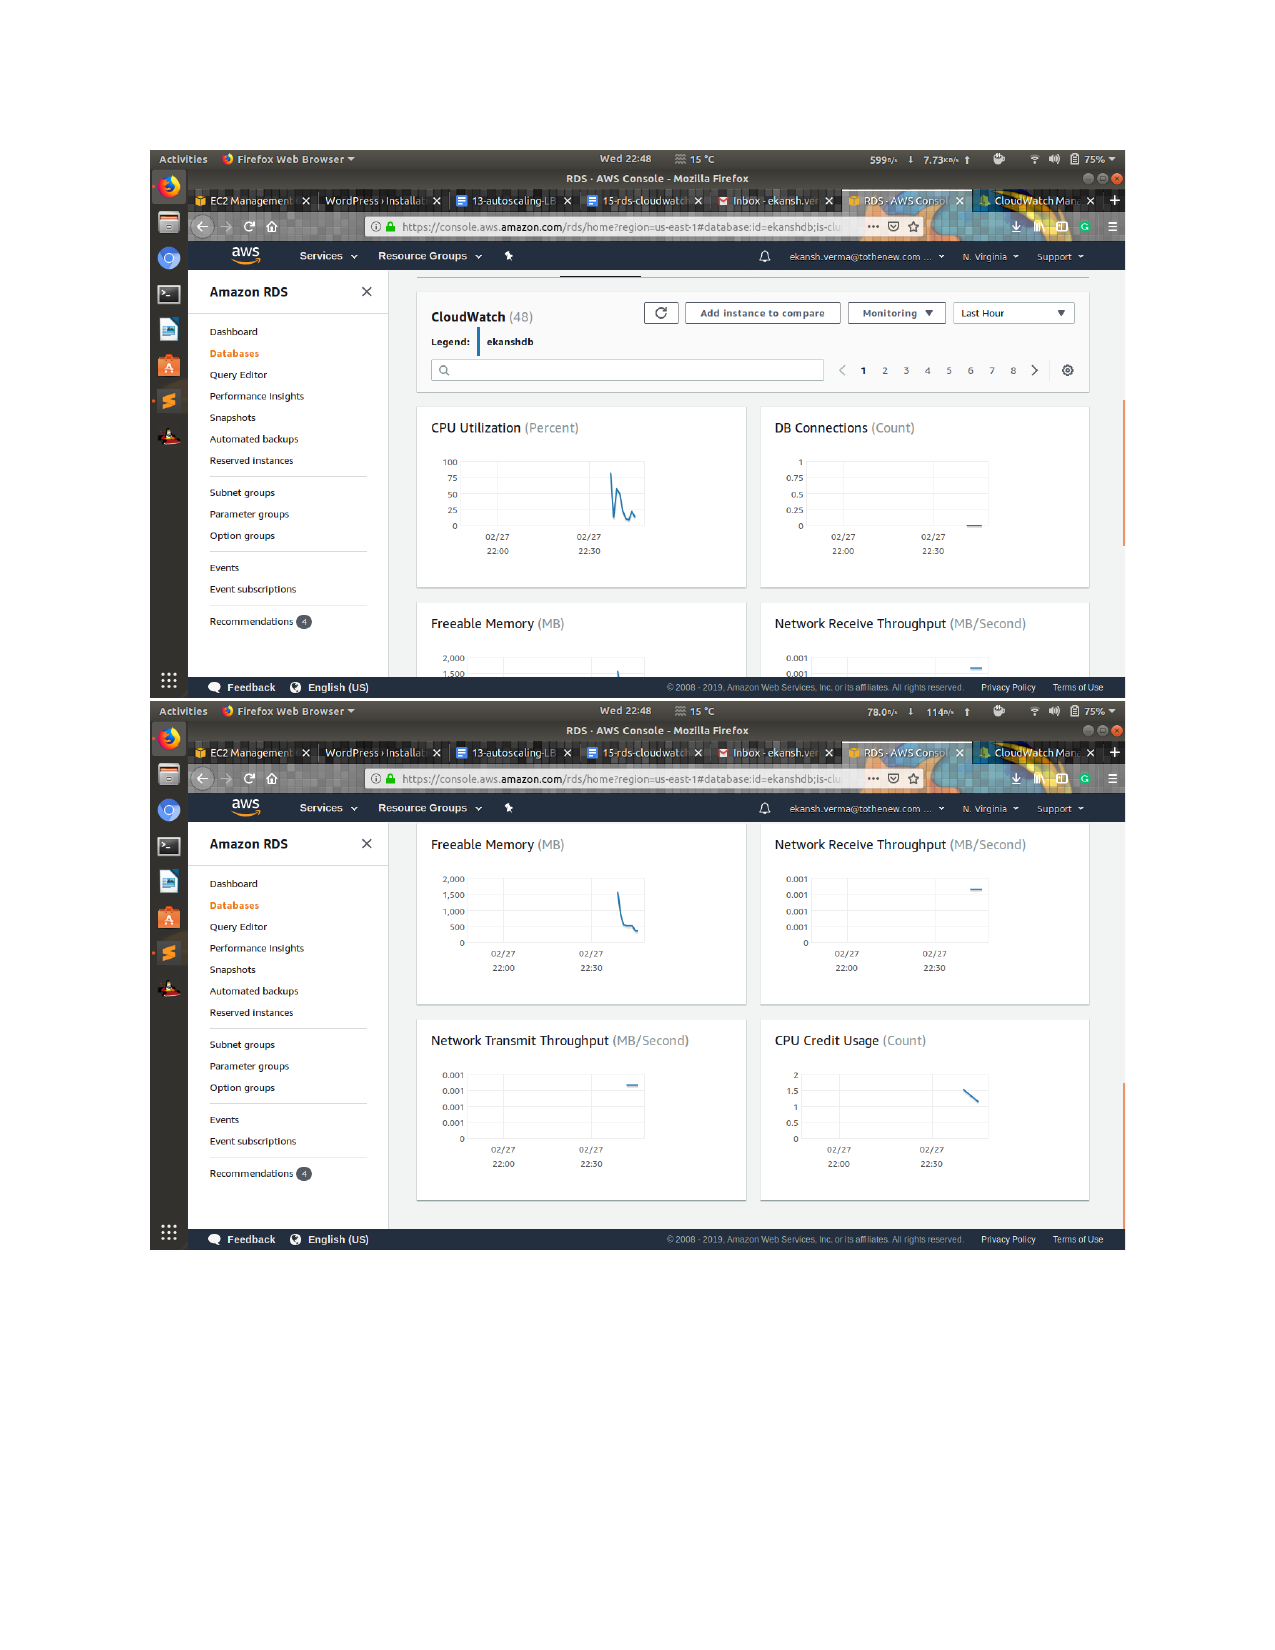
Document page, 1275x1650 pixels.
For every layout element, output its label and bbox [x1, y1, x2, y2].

picture [150, 701, 1125, 1250]
picture [150, 150, 1125, 698]
